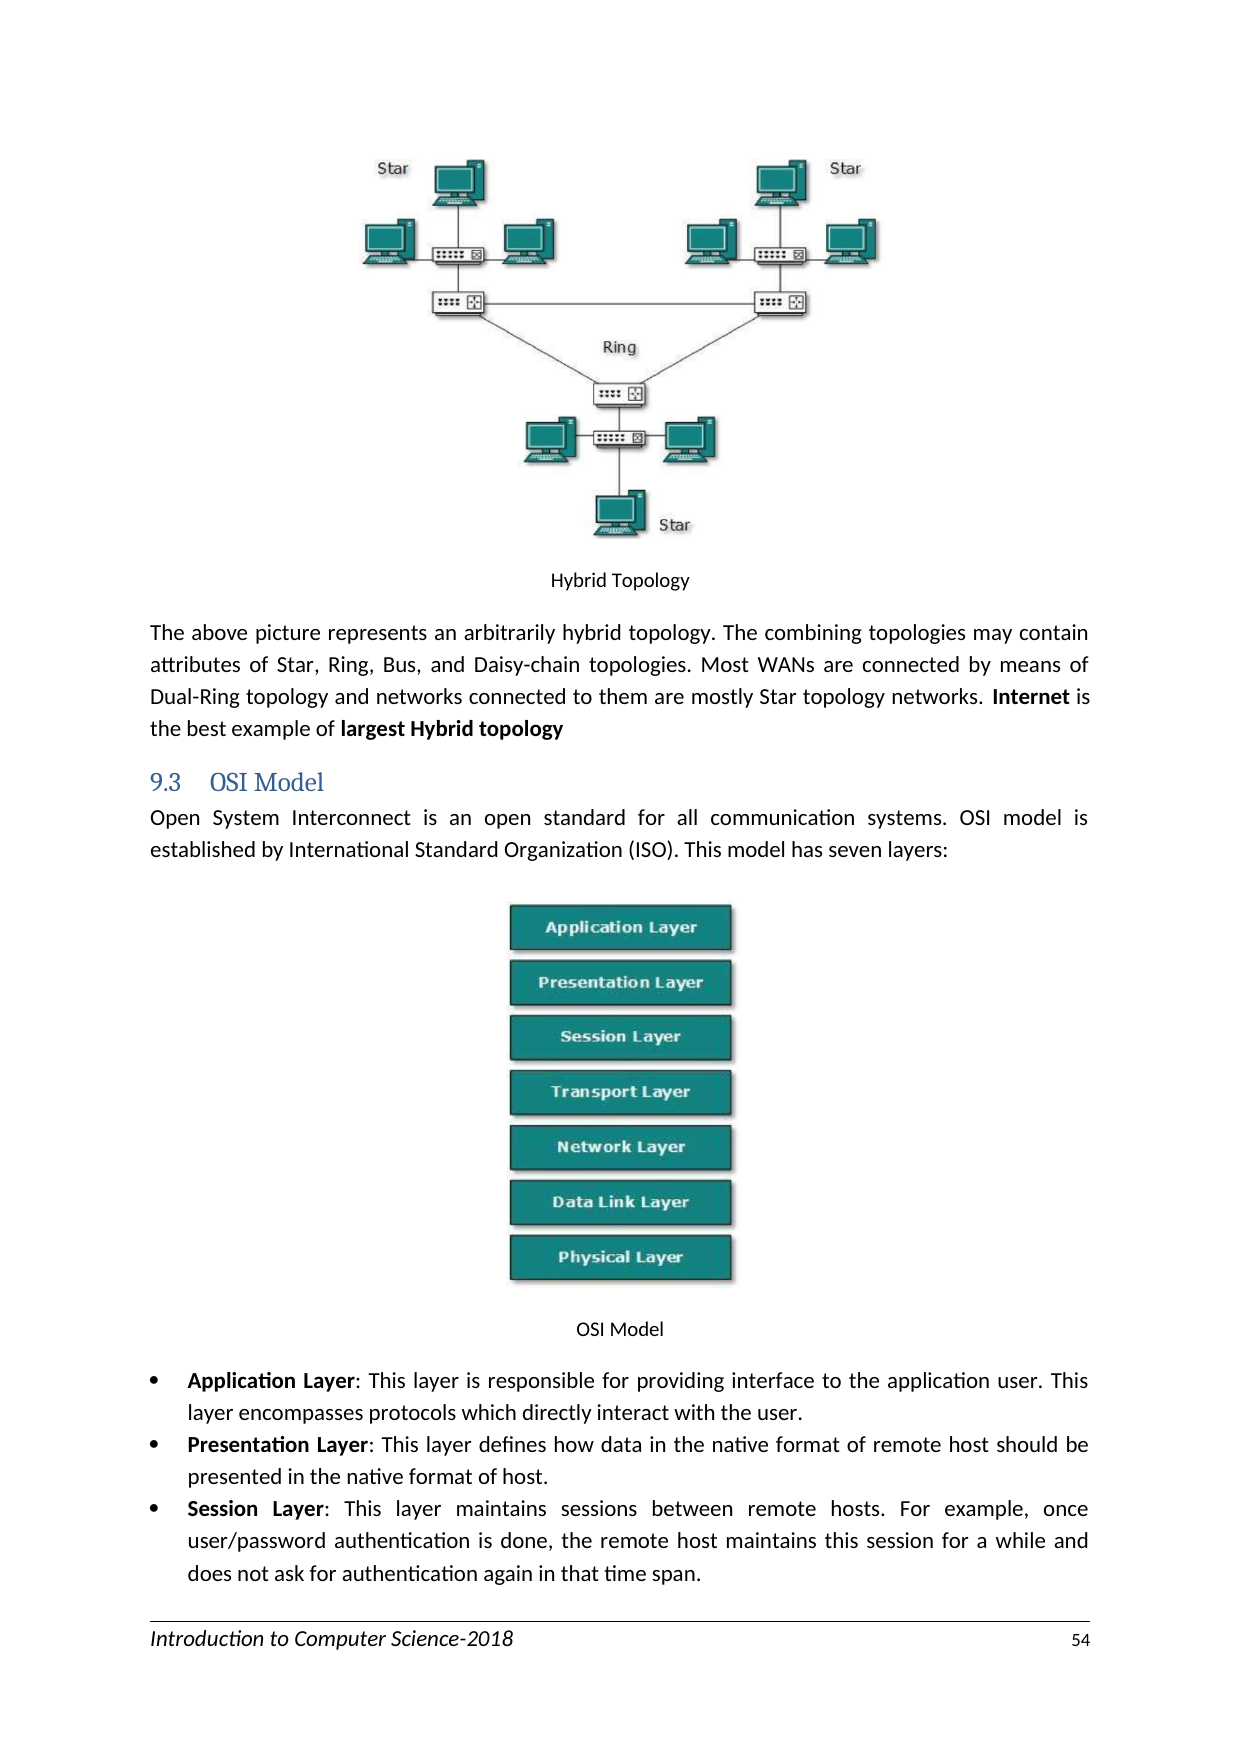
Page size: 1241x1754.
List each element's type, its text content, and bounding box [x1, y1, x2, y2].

picture [493, 888, 747, 1291]
list Application Layer: This layer is responsible for providing interface to the application user. This layer encompasses protocols which directly interact with the user. [150, 1366, 1090, 1426]
picture [350, 150, 891, 543]
list Presentation Layer: This layer defines how data in the native format of remote host should be presented in the native format of host. [150, 1430, 1090, 1490]
subtitle OSI Model [150, 767, 1090, 798]
text OSI Model [150, 1316, 1090, 1341]
text Open System Interconnect is an open standard for all communication systems. OSI model is established by International Standard Organization (ISO). This model has seven layers: [150, 803, 1090, 863]
list Session Layer: This layer maintains sessions between remote hosts. For example, once user/password authentication is done, the remote host maintains this session for a while and does not ask for authentication again in that time span. [150, 1494, 1090, 1587]
text Hybrid Topology [150, 568, 1090, 593]
text The above picture represents an arbitrarily hybrid topology. The combining topologies may contain attributes of Star, Ring, Bus, and Daisy-chain topologies. Most WANs are connected by means of Dual-Ring topology and networks connected to them are mostly Star topology networks. Internet is the best example of largest Hybrid topology [150, 618, 1090, 742]
